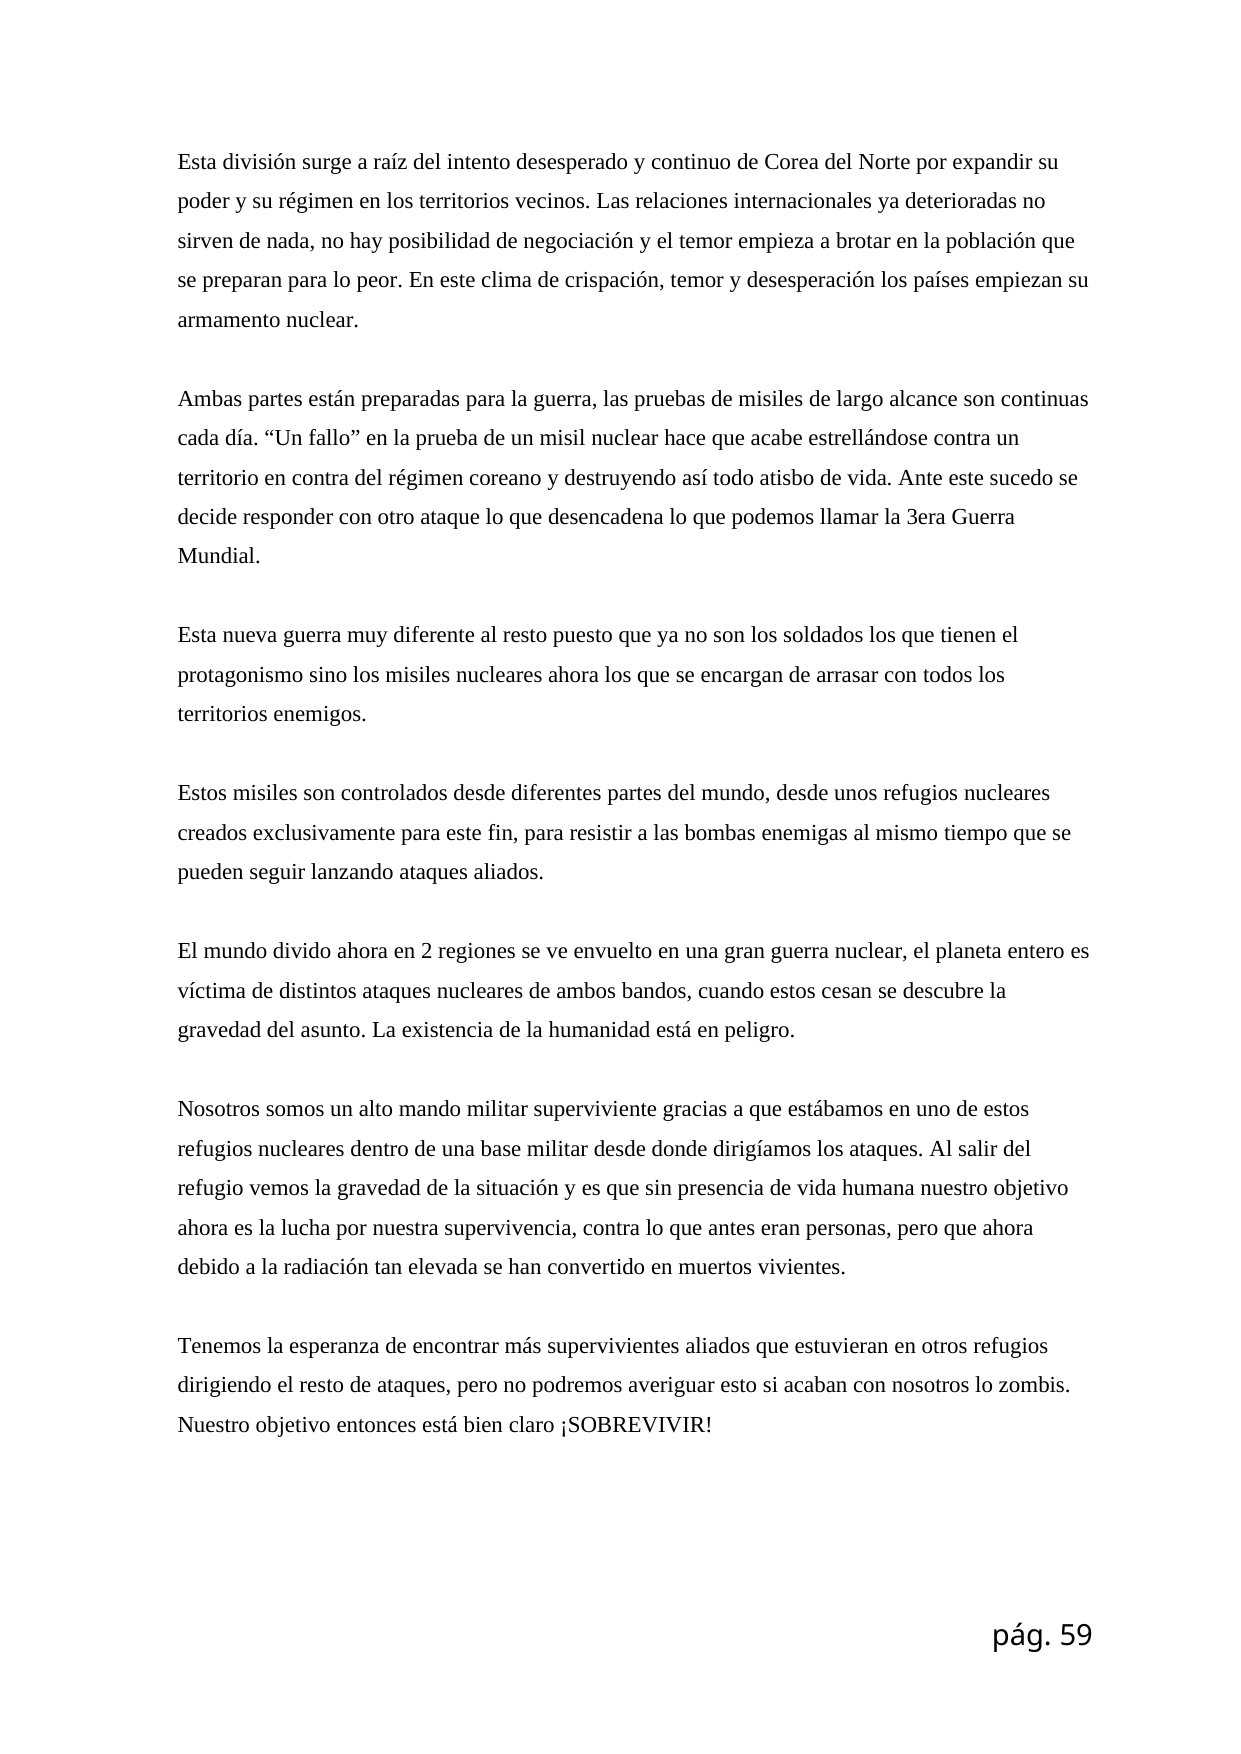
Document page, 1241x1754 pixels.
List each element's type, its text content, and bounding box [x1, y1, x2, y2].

text Nosotros somos un alto mando militar superviviente gracias a que estábamos en uno de estos refugios nucleares dentro de una base militar desde donde dirigíamos los ataques. Al salir del refugio vemos la gravedad de la situación y es que sin presencia de vida humana nuestro objetivo ahora es la lucha por nuestra supervivencia, contra lo que antes eran personas, pero que ahora debido a la radiación tan elevada se han convertido en muertos vivientes. [177, 1095, 1092, 1279]
text Estos misiles son controlados desde diferentes partes del mundo, desde unos refugios nucleares creados exclusivamente para este fin, para resistir a las bombas enemigas al mismo tiempo que se pueden seguir lanzando ataques aliados. [177, 779, 1092, 885]
text Nuestro objetivo entonces está bien claro ¡SOBREVIVIR! [177, 1411, 1092, 1437]
text Esta nueva guerra muy diferente al resto puesto que ya no son los soldados los que tienen el protagonismo sino los misiles nucleares ahora los que se encargan de arrasar con todos los territorios enemigos. [177, 621, 1092, 727]
text El mundo divido ahora en 2 regiones se ve envuelto en una gran guerra nuclear, el planeta entero es víctima de distintos ataques nucleares de ambos bandos, cuando estos cesan se descubre la gravedad del asunto. La existencia de la humanidad está en peligro. [177, 937, 1092, 1043]
text Tenemos la esperanza de encontrar más supervivientes aliados que estuvieran en otros refugios dirigiendo el resto de ataques, pero no podremos averiguar esto si acaban con nosotros lo zombis. [177, 1332, 1092, 1398]
text Ambas partes están preparadas para la guerra, las pruebas de misiles de largo alcance son continuas cada día. “Un fallo” en la prueba de un misil nuclear hace que acabe estrellándose contra un territorio en contra del régimen coreano y destruyendo así todo atisbo de vida. Ante este sucedo se decide responder con otro ataque lo que desencadena lo que podemos llamar la 3era Guerra Mundial. [177, 384, 1092, 569]
text Esta división surge a raíz del intento desesperado y continuo de Corea del Norte por expandir su poder y su régimen en los territorios vecinos. Las relaciones internacionales ya deterioradas no sirven de nada, no hay posibilidad de negociación y el temor empieza a brotar en la población que se preparan para lo peor. En este clima de crispación, temor y desesperación los países empiezan su armamento nuclear. [177, 148, 1092, 332]
